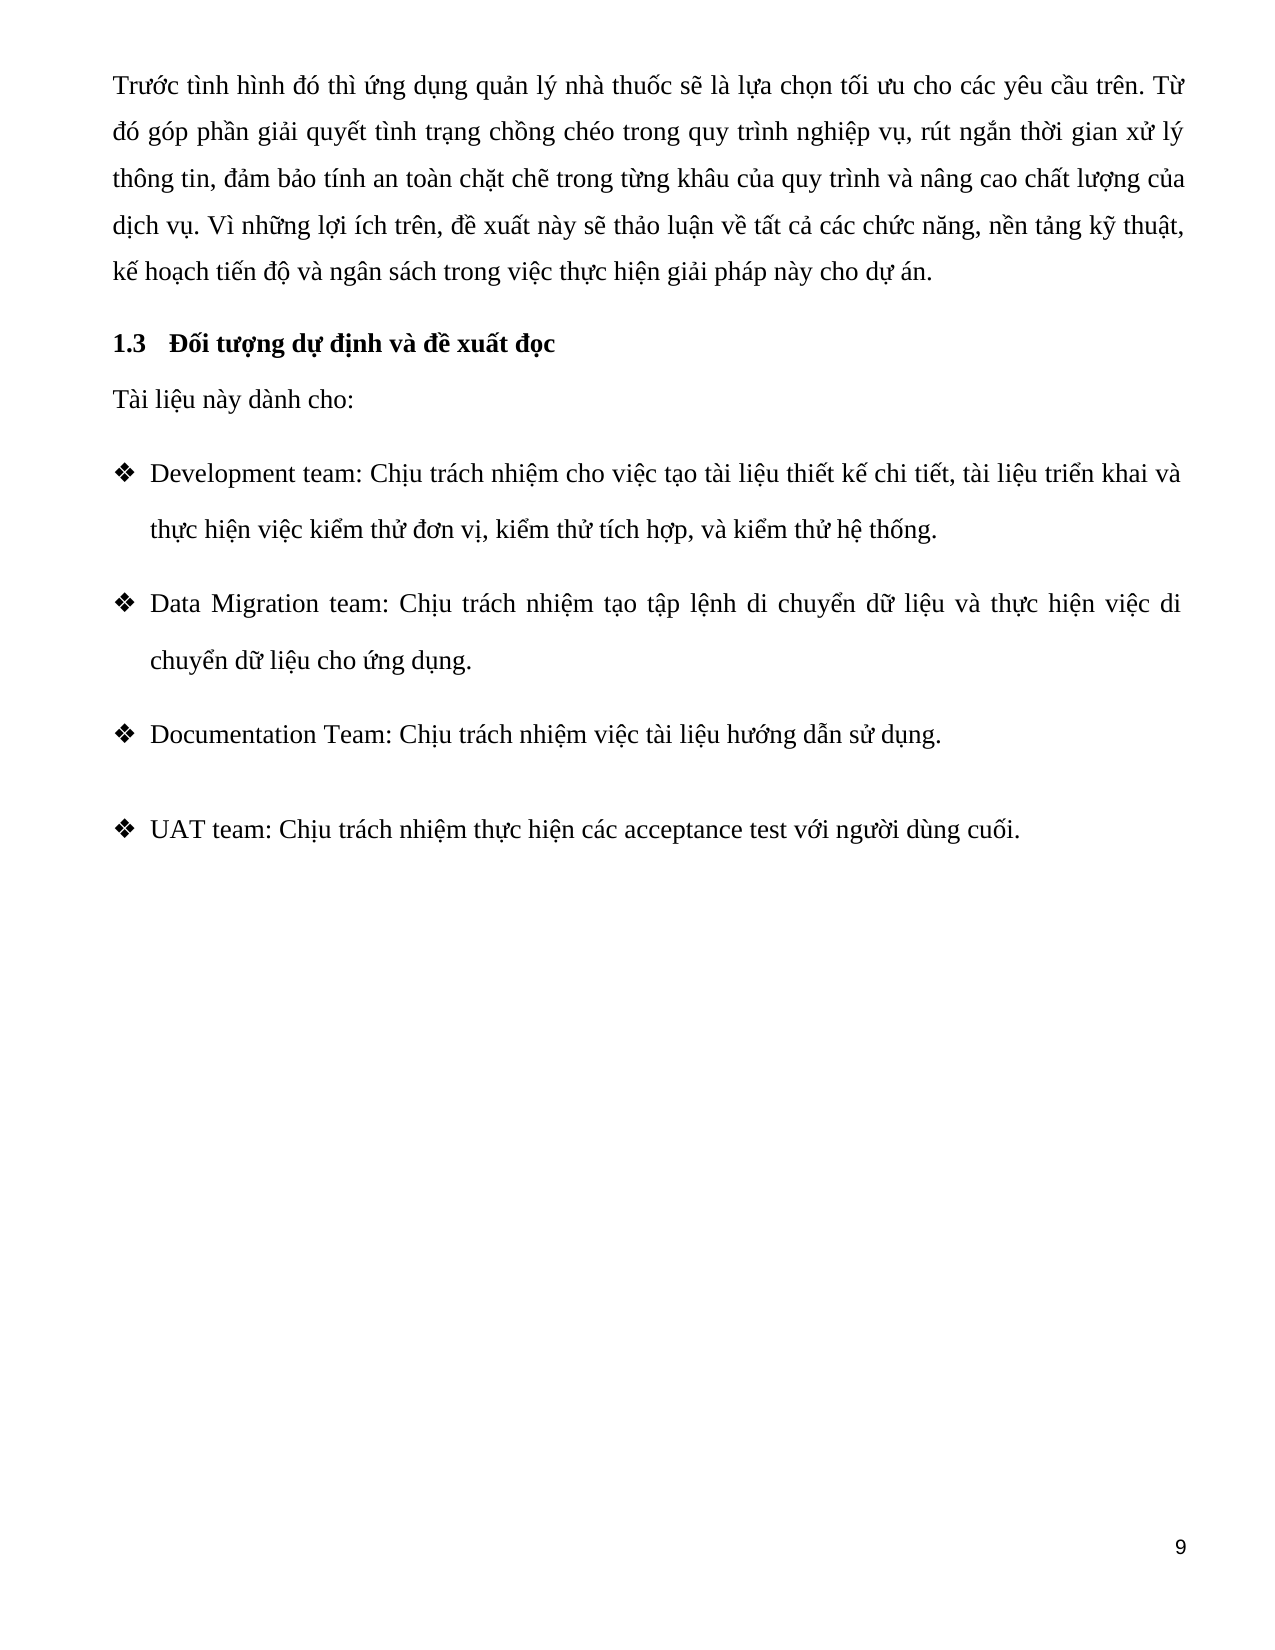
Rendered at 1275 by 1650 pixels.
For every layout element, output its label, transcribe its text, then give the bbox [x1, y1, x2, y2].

text Trước tình hình đó thì ứng dụng quản lý nhà thuốc sẽ là lựa chọn tối ưu cho các yêu cầu trên. Từ đó góp phần giải quyết tình trạng chồng chéo trong quy trình nghiệp vụ, rút ngắn thời gian xử lý thông tin, đảm bảo tính an toàn chặt chẽ trong từng khâu của quy trình và nâng cao chất lượng của dịch vụ. Vì những lợi ích trên, đề xuất này sẽ thảo luận về tất cả các chức năng, nền tảng kỹ thuật, kế hoạch tiến độ và ngân sách trong việc thực hiện giải pháp này cho dự án. [112, 69, 1186, 287]
subtitle Đối tượng dự định và đề xuất đọc [112, 327, 1186, 358]
list UAT team: Chịu trách nhiệm thực hiện các acceptance test với người dùng cuối. [112, 799, 1183, 854]
list Data Migration team: Chịu trách nhiệm tạo tập lệnh di chuyển dữ liệu và thực hiện việc di chuyển dữ liệu cho ứng dụng. [112, 573, 1183, 675]
list Documentation Team: Chịu trách nhiệm việc tài liệu hướng dẫn sử dụng. [112, 703, 1183, 758]
list Development team: Chịu trách nhiệm cho việc tạo tài liệu thiết kế chi tiết, tài liệu triển khai và thực hiện việc kiểm thử đơn vị, kiểm thử tích hợp, và kiểm thử hệ thống. [112, 442, 1183, 545]
text Tài liệu này dành cho: [112, 383, 1183, 414]
